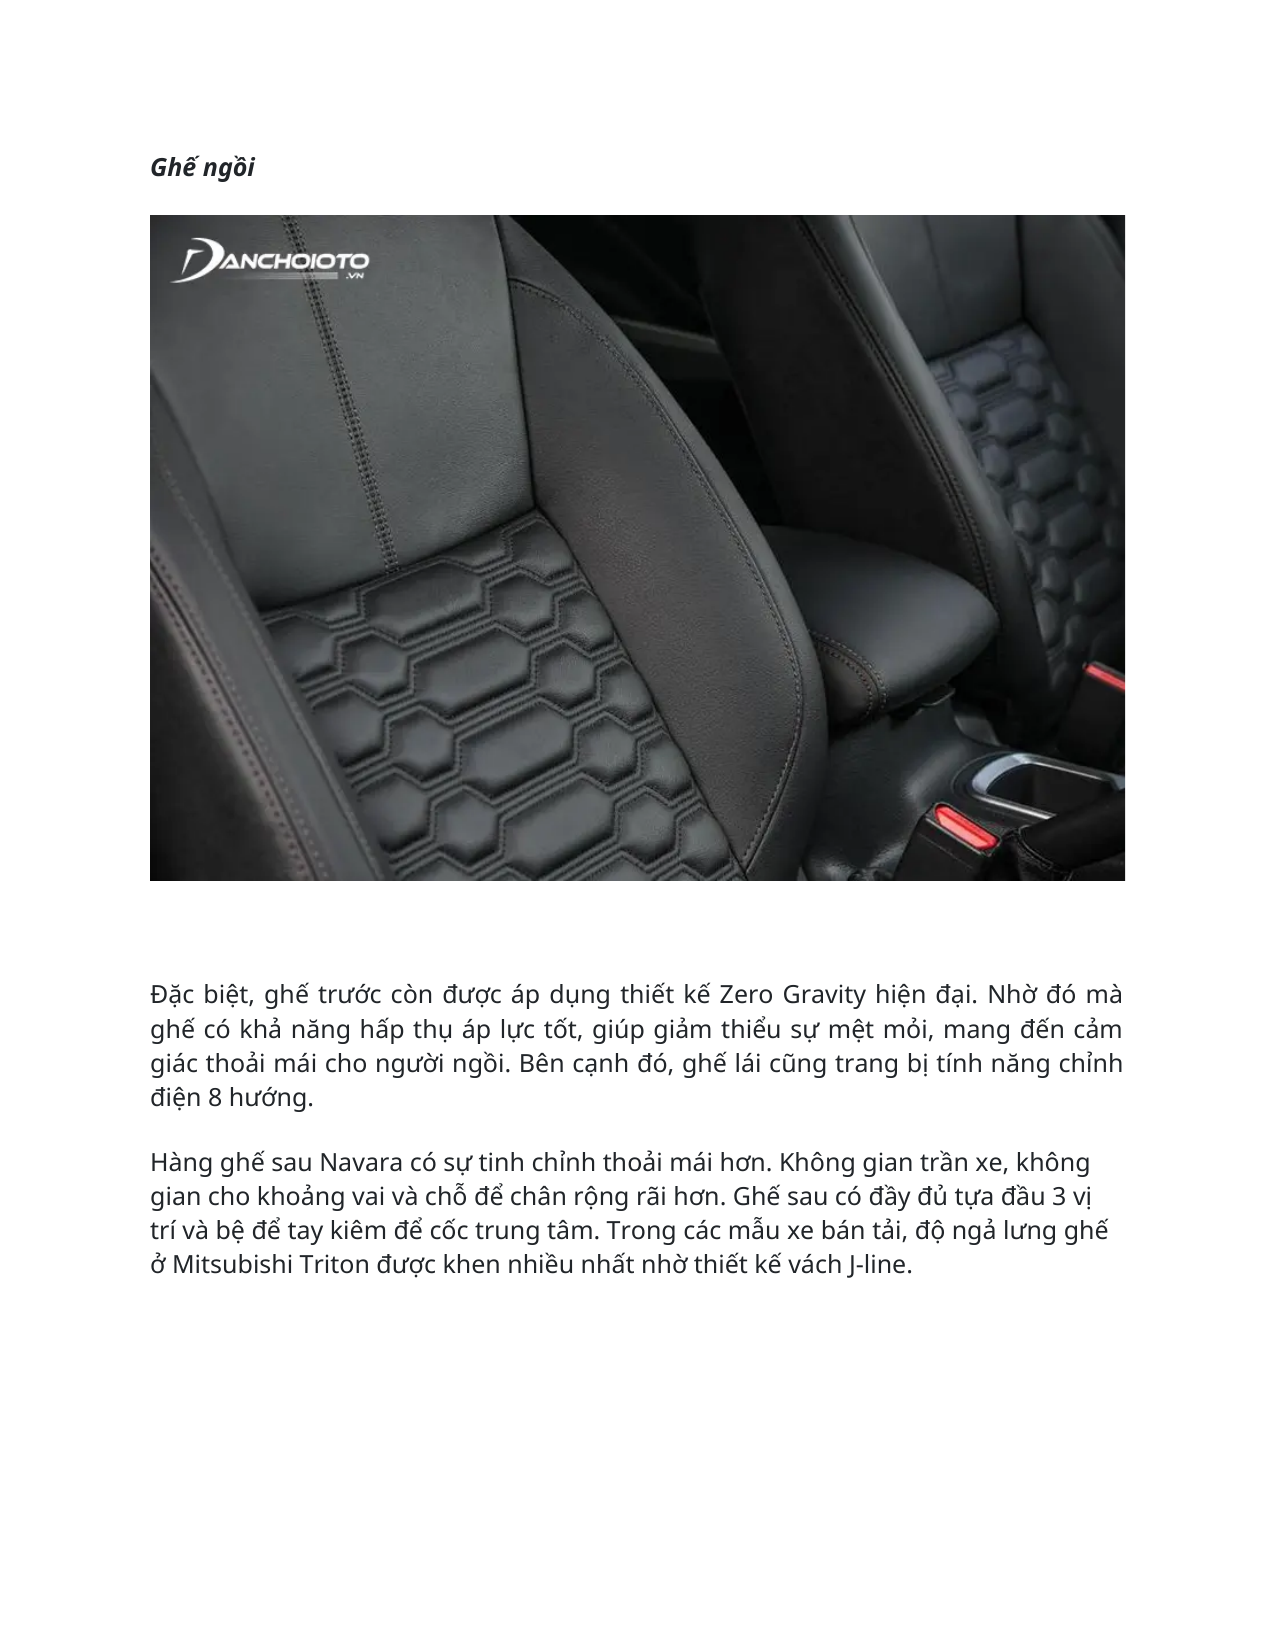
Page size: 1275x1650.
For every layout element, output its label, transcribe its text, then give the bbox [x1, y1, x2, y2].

text Đặc biệt, ghế trước còn được áp dụng thiết kế Zero Gravity hiện đại. Nhờ đó mà ghế có khả năng hấp thụ áp lực tốt, giúp giảm thiểu sự mệt mỏi, mang đến cảm giác thoải mái cho người ngồi. Bên cạnh đó, ghế lái cũng trang bị tính năng chỉnh điện 8 hướng. [150, 977, 1125, 1113]
text Hàng ghế sau Navara có sự tinh chỉnh thoải mái hơn. Không gian trần xe, không gian cho khoảng vai và chỗ để chân rộng rãi hơn. Ghế sau có đầy đủ tựa đầu 3 vị trí và bệ để tay kiêm để cốc trung tâm. Trong các mẫu xe bán tải, độ ngả lưng ghế ở Mitsubishi Triton được khen nhiều nhất nhờ thiết kế vách J-line. [913, 1145, 1125, 1281]
picture [150, 215, 1125, 881]
text Ghế ngồi [150, 150, 1125, 184]
